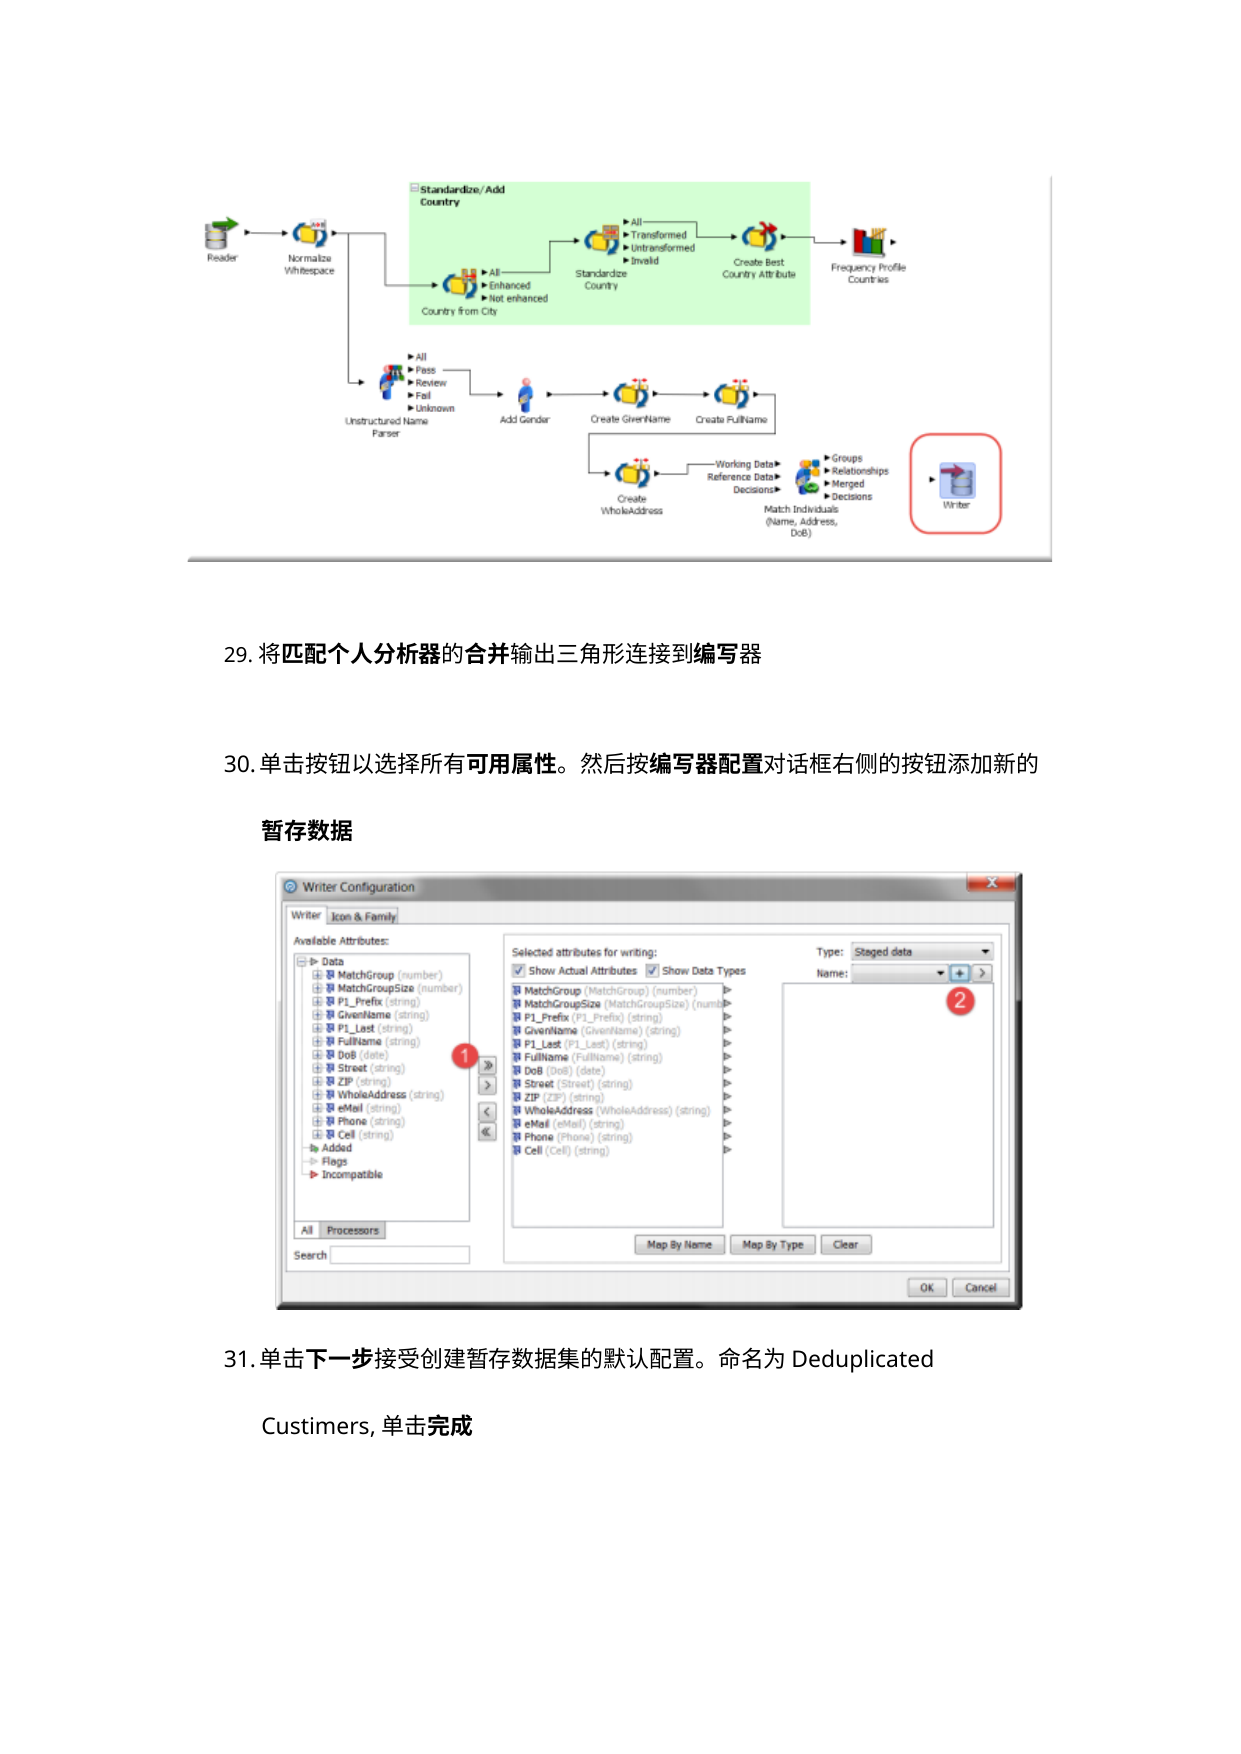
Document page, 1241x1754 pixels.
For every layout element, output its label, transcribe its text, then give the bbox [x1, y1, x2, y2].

text 31. 单击下一步接受创建暂存数据集的默认配置。命名为Deduplicated Custimers, 单击完成 [223, 1325, 1051, 1457]
text 30. 单击按钮以选择所有可用属性。然后按编写器配置对话框右侧的按钮添加新的 暂存数据 [223, 730, 1051, 862]
list 将匹配个人分析器的合并输出三角形连接到编写器 [223, 621, 1051, 686]
picture [275, 867, 1028, 1310]
picture [187, 162, 1053, 562]
